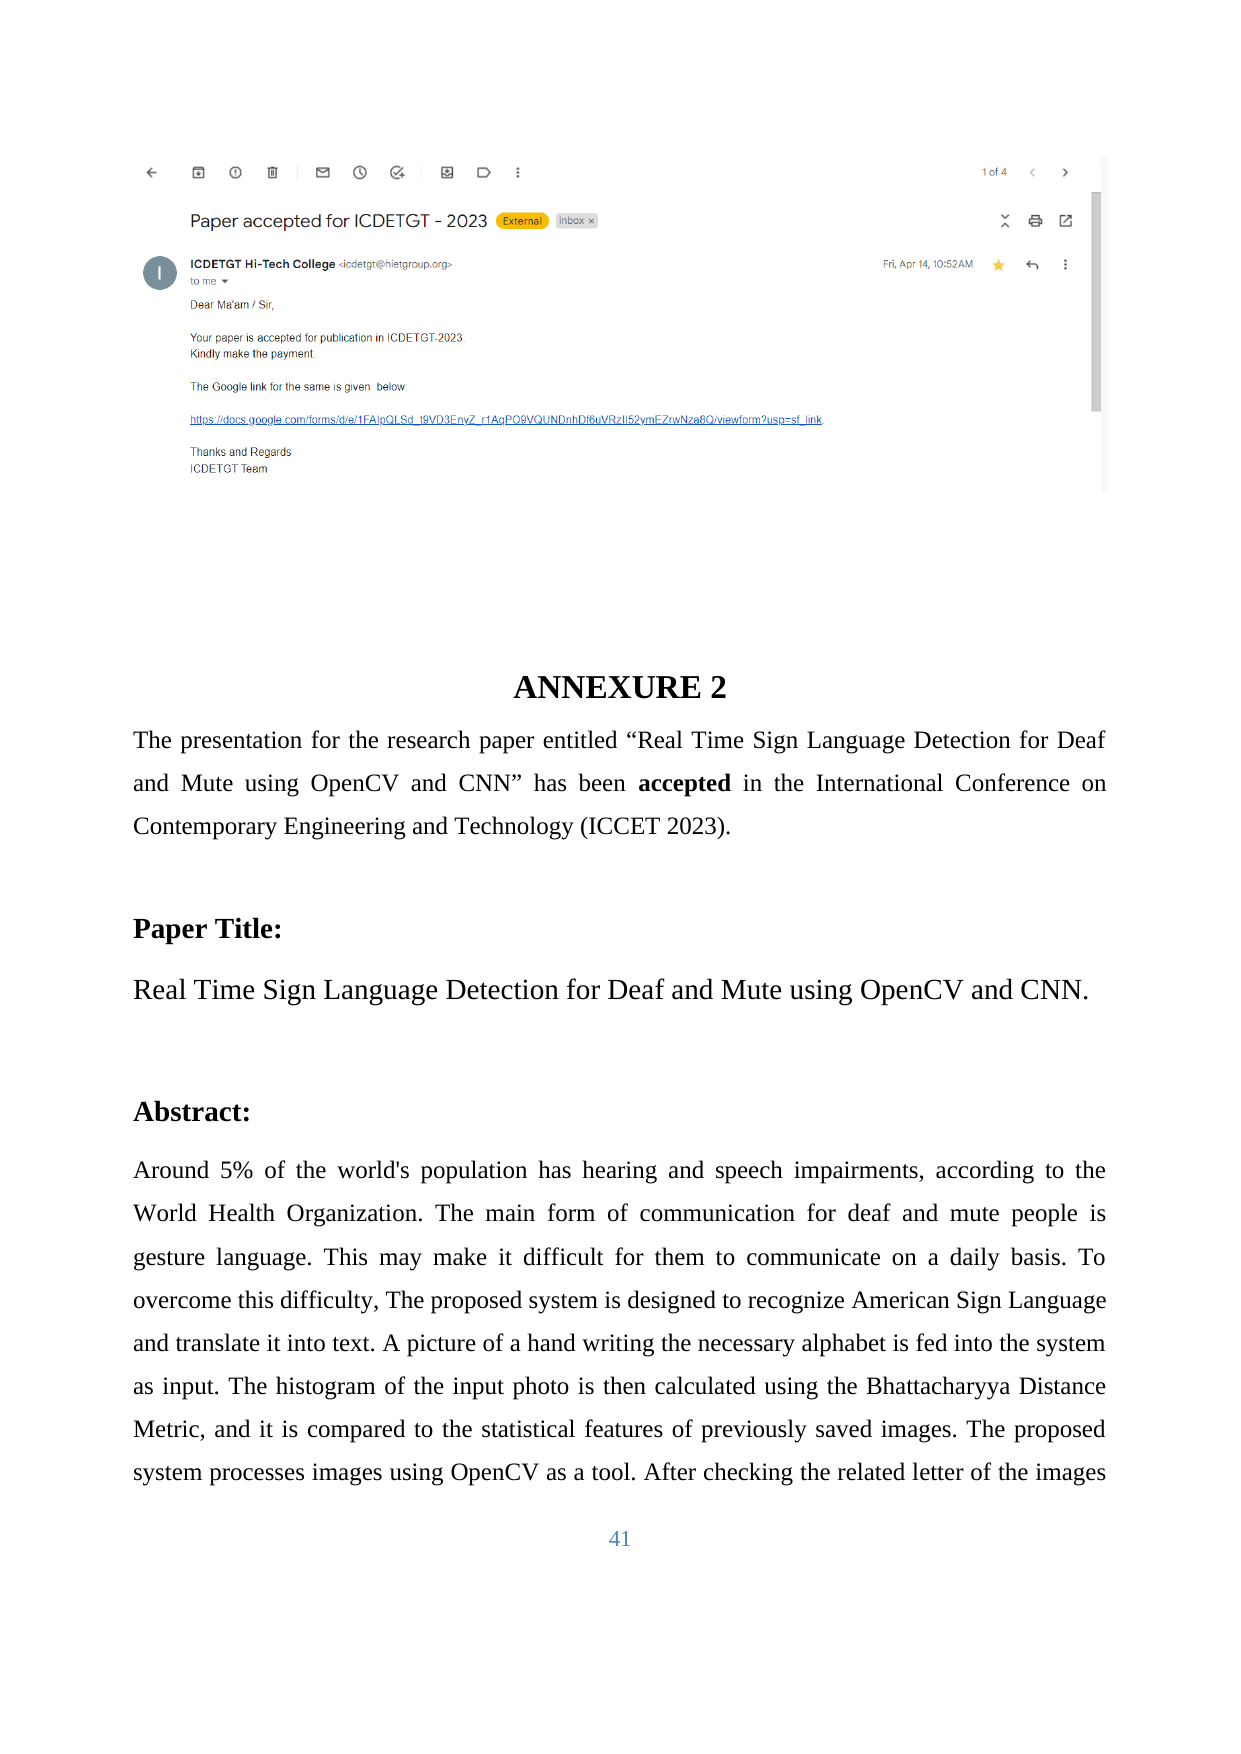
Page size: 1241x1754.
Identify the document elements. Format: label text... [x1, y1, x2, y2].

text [133, 1155, 1107, 1486]
picture [132, 157, 1108, 493]
text Paper Title: [133, 912, 1107, 945]
text Real Time Sign Language Detection for Deaf and Mute using OpenCV and CNN. [133, 972, 1107, 1006]
text The presentation for the research paper entitled “Real Time Sign Language Detection for Deaf and Mute using OpenCV and CNN” has been accepted in the International Conference on Contemporary Engineering and Technology (ICCET 2023). [133, 725, 1107, 840]
text ANNEXURE 2 [133, 667, 1107, 706]
text Abstract: [133, 1094, 1107, 1128]
